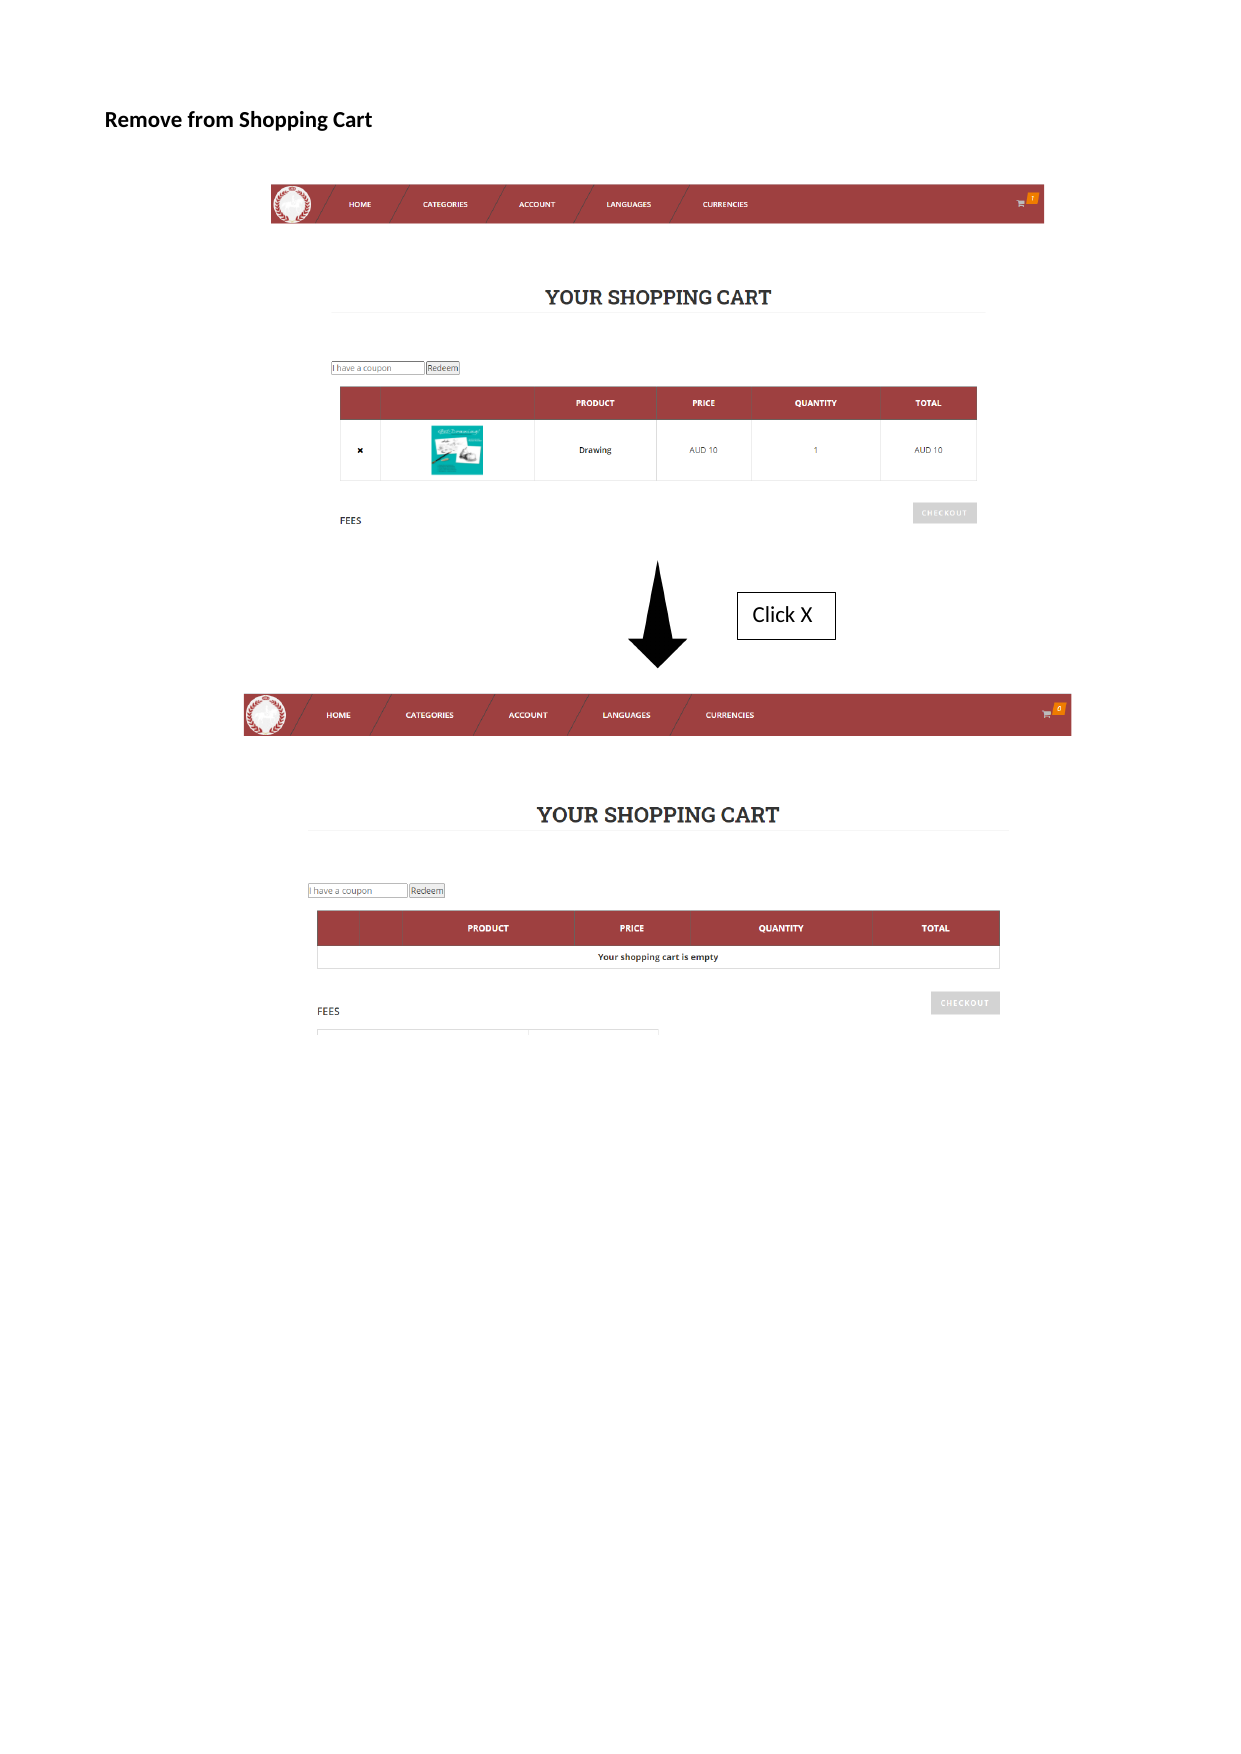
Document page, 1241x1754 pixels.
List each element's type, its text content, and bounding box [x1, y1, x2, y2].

table_cell [105, 556, 1211, 693]
table_cell [105, 694, 1211, 1054]
list Remove from Shopping Cart [104, 105, 1211, 133]
picture [243, 693, 1072, 1035]
picture [271, 182, 1045, 537]
table_header [105, 182, 1211, 556]
picture [598, 555, 717, 673]
